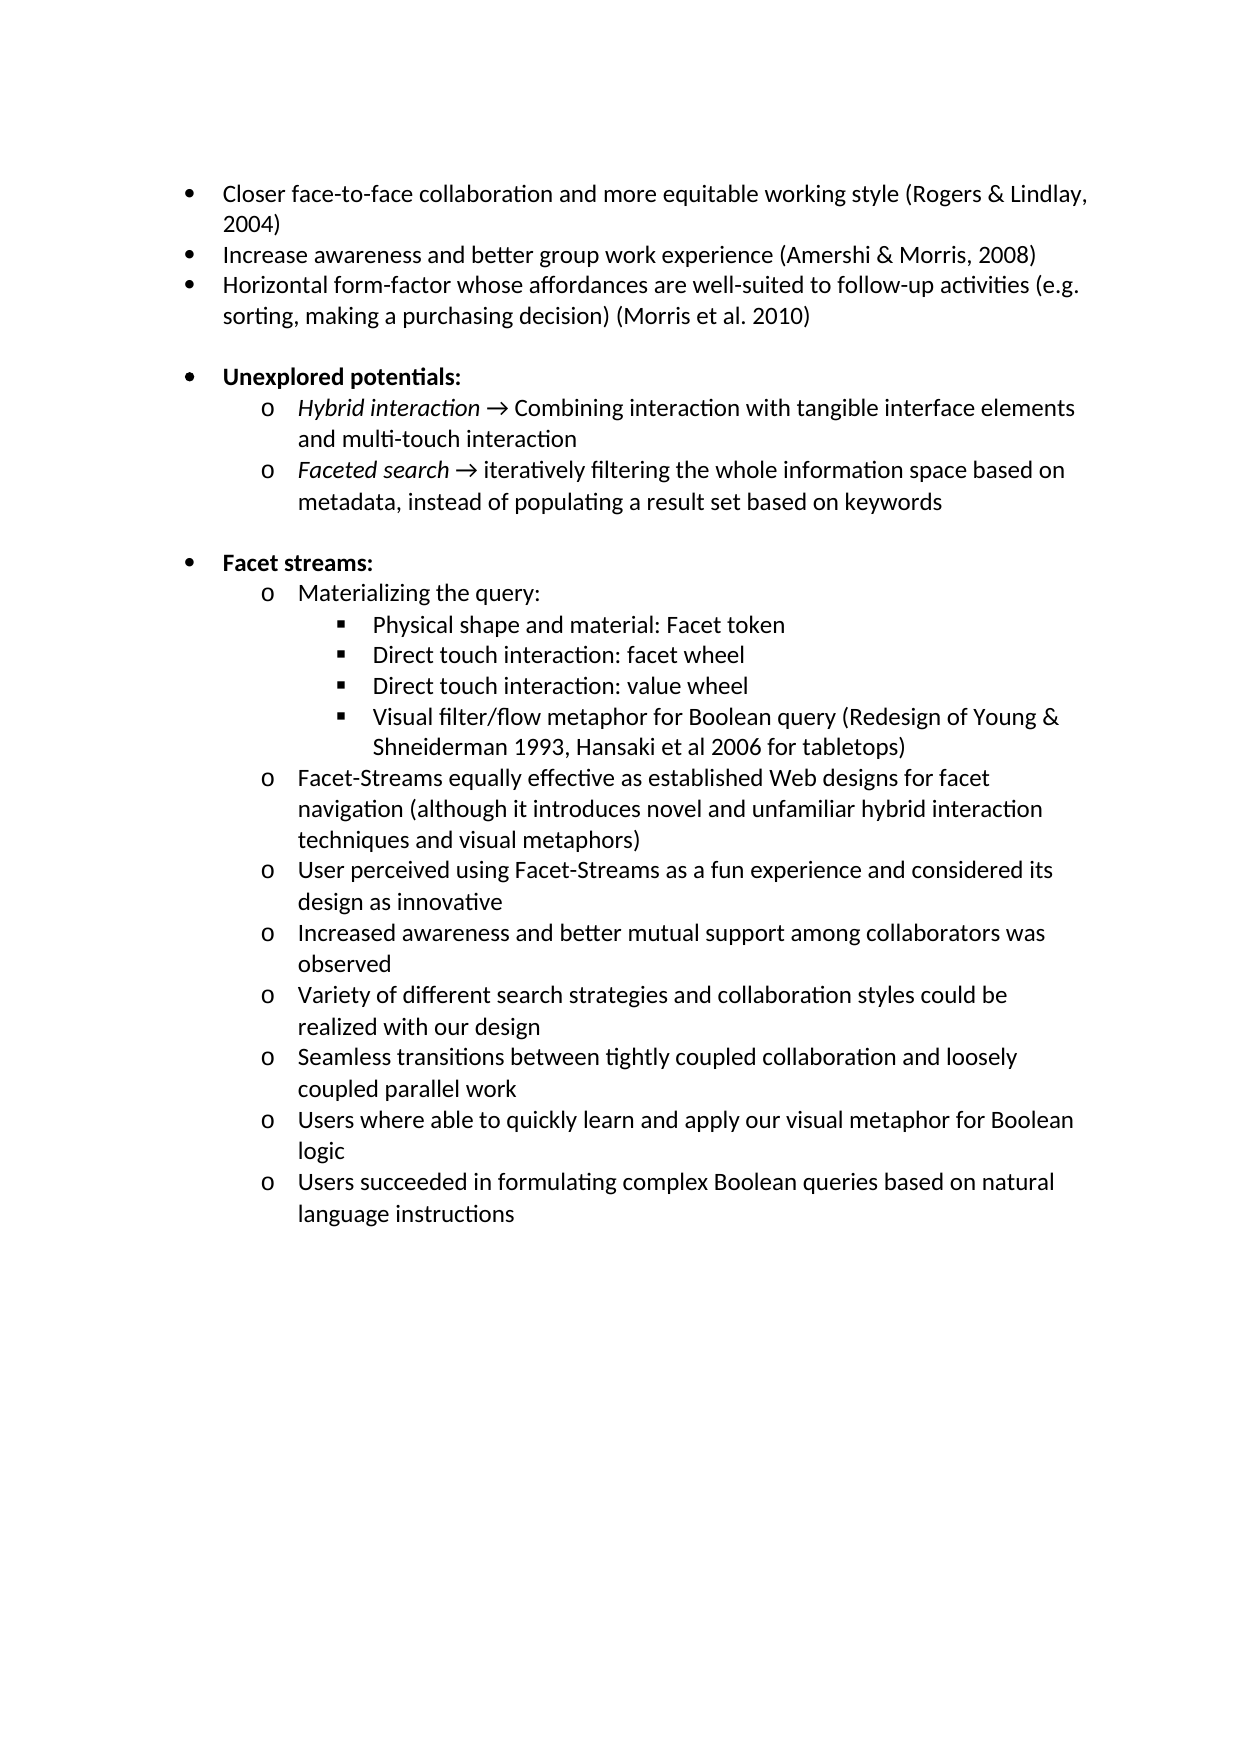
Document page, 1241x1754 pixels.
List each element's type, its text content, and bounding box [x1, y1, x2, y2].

list Visual filter/flow metaphor for Boolean query (Redesign of Young & Shneiderman 1993, Hansaki et al 2006 for tabletops) [335, 701, 1093, 762]
list Faceted search → iteratively filtering the whole information space based on metadata, instead of populating a result set based on keywords [260, 454, 1093, 516]
list Users succeeded in formulating complex Boolean queries based on natural language instructions [260, 1166, 1093, 1228]
list User perceived using Facet-Streams as a fun experience and considered its design as innovative [260, 854, 1093, 917]
list Unexplored potentials: [185, 361, 1093, 392]
list Facet-Streams equally effective as established Web designs for facet navigation (although it introduces novel and unfamiliar hybrid interaction techniques and visual metaphors) [260, 762, 1093, 854]
list Direct touch interaction: value wheel [335, 670, 1093, 701]
list Horizontal form-factor whose affordances are well-suited to follow-up activities (e.g. sorting, making a purchasing decision) (Morris et al. 2010) [185, 270, 1093, 331]
list Users where able to quickly learn and apply our visual metaphor for Boolean logic [260, 1104, 1093, 1166]
list Variety of different search strategies and collaboration styles could be realized with our design [260, 979, 1093, 1041]
list Seamless transitions between tightly coupled collaboration and loosely coupled parallel work [260, 1041, 1093, 1104]
list Direct touch interaction: facet wheel [335, 640, 1093, 670]
list Facet streams: [185, 547, 1093, 577]
list Materializing the query: [260, 577, 1093, 609]
list Increased awareness and better mutual support among collaborators was observed [260, 917, 1093, 979]
list Physical shape and material: Facet token [335, 609, 1093, 640]
list Closer face-to-face collaboration and more equitable working style (Rogers & Lindlay, 2004) [185, 178, 1093, 239]
list Hybrid interaction → Combining interaction with tangible interface elements and multi-touch interaction [260, 392, 1093, 454]
list Increase awareness and better group work experience (Amershi & Morris, 2008) [185, 239, 1093, 270]
